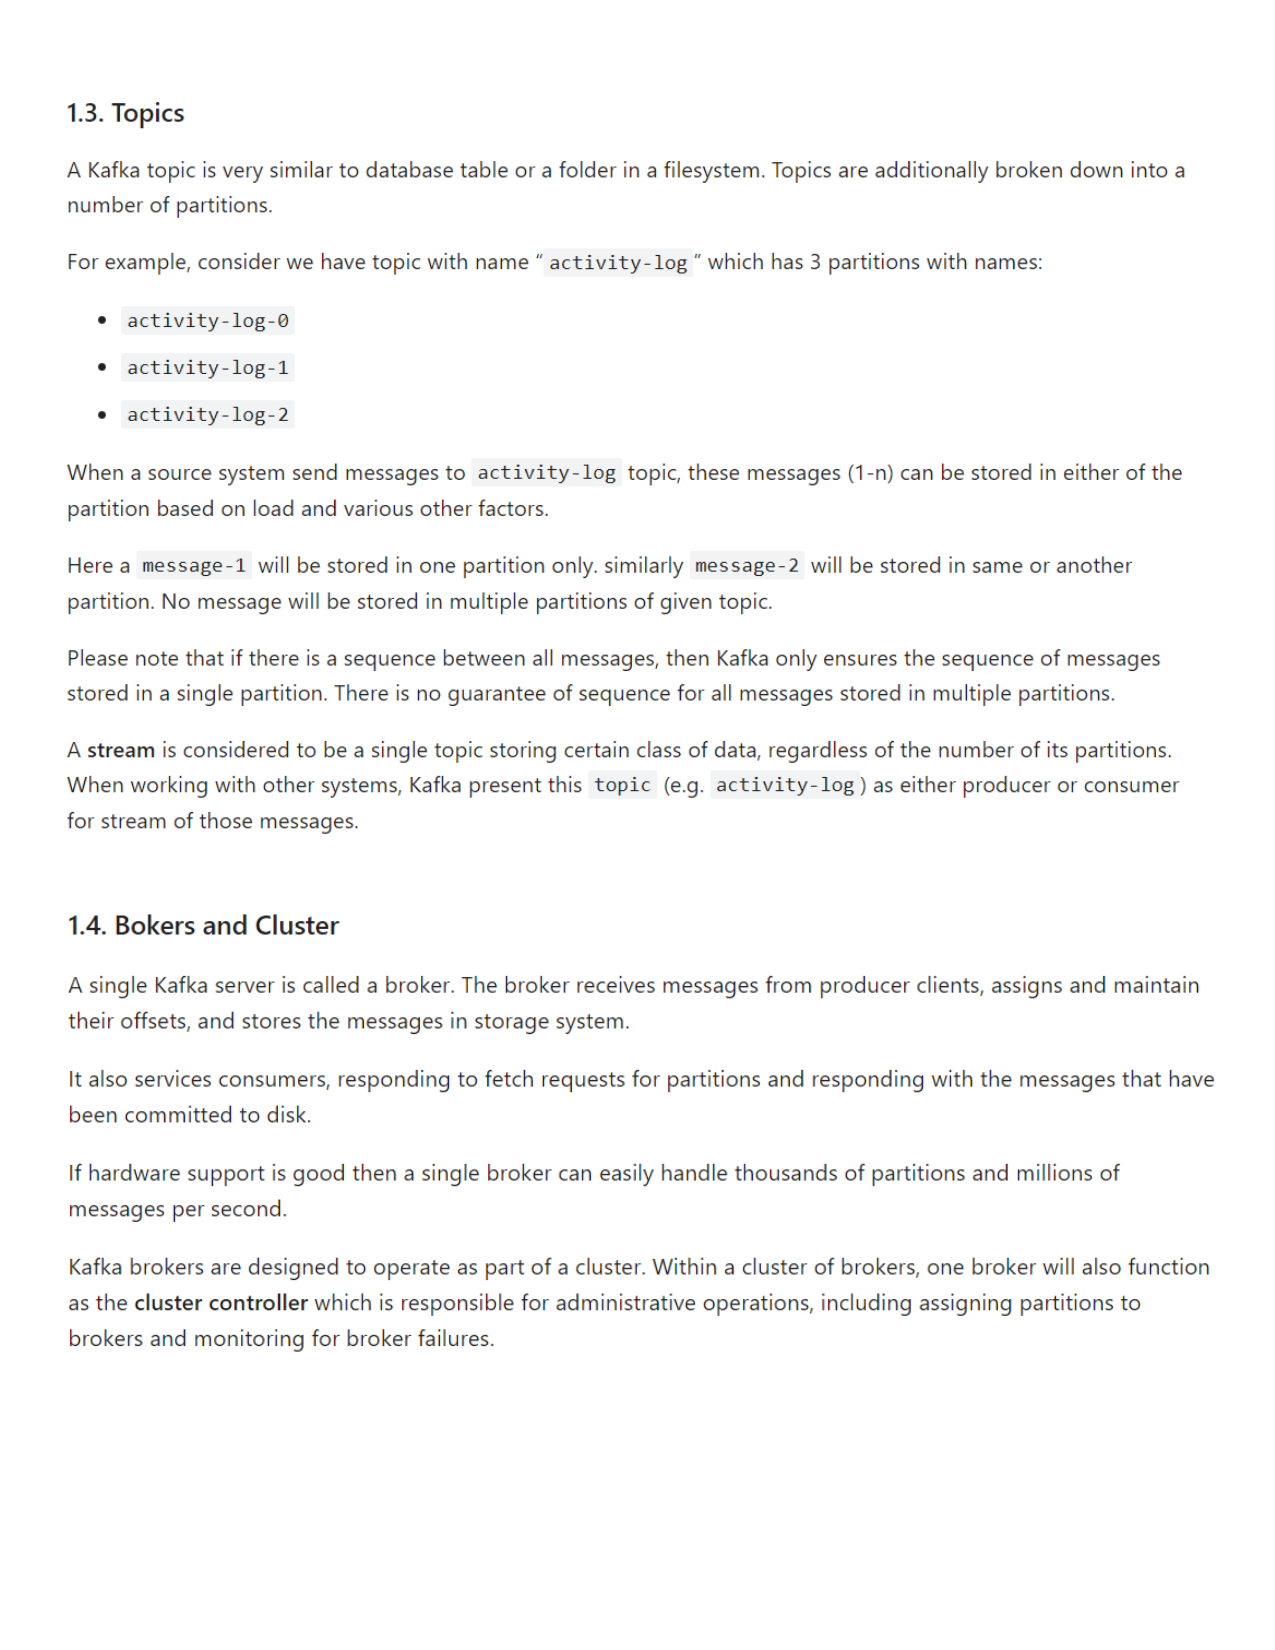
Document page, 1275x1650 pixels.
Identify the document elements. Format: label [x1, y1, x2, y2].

picture [60, 90, 1215, 848]
picture [60, 910, 1215, 1364]
